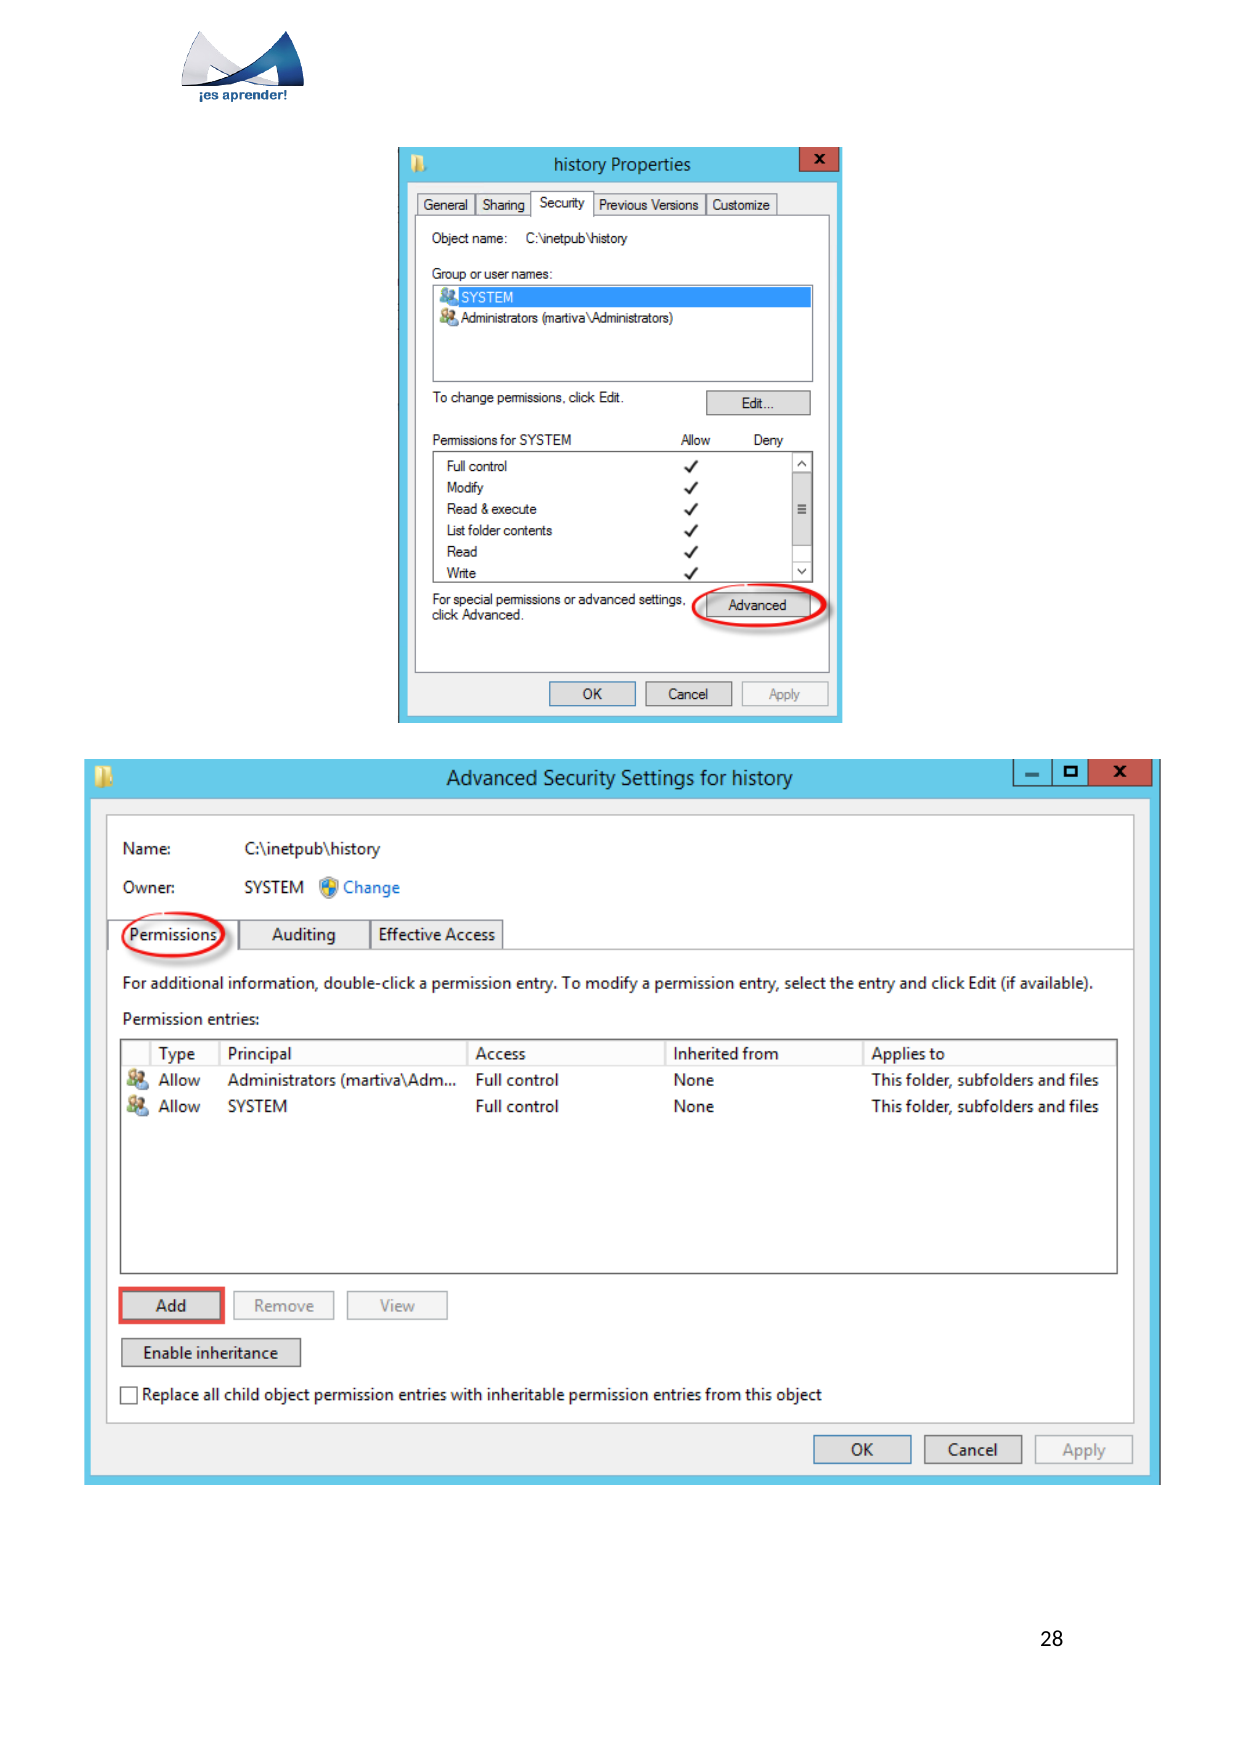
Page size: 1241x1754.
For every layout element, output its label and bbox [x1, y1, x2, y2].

picture [397, 147, 843, 723]
picture [176, 29, 308, 104]
picture [84, 759, 1161, 1485]
